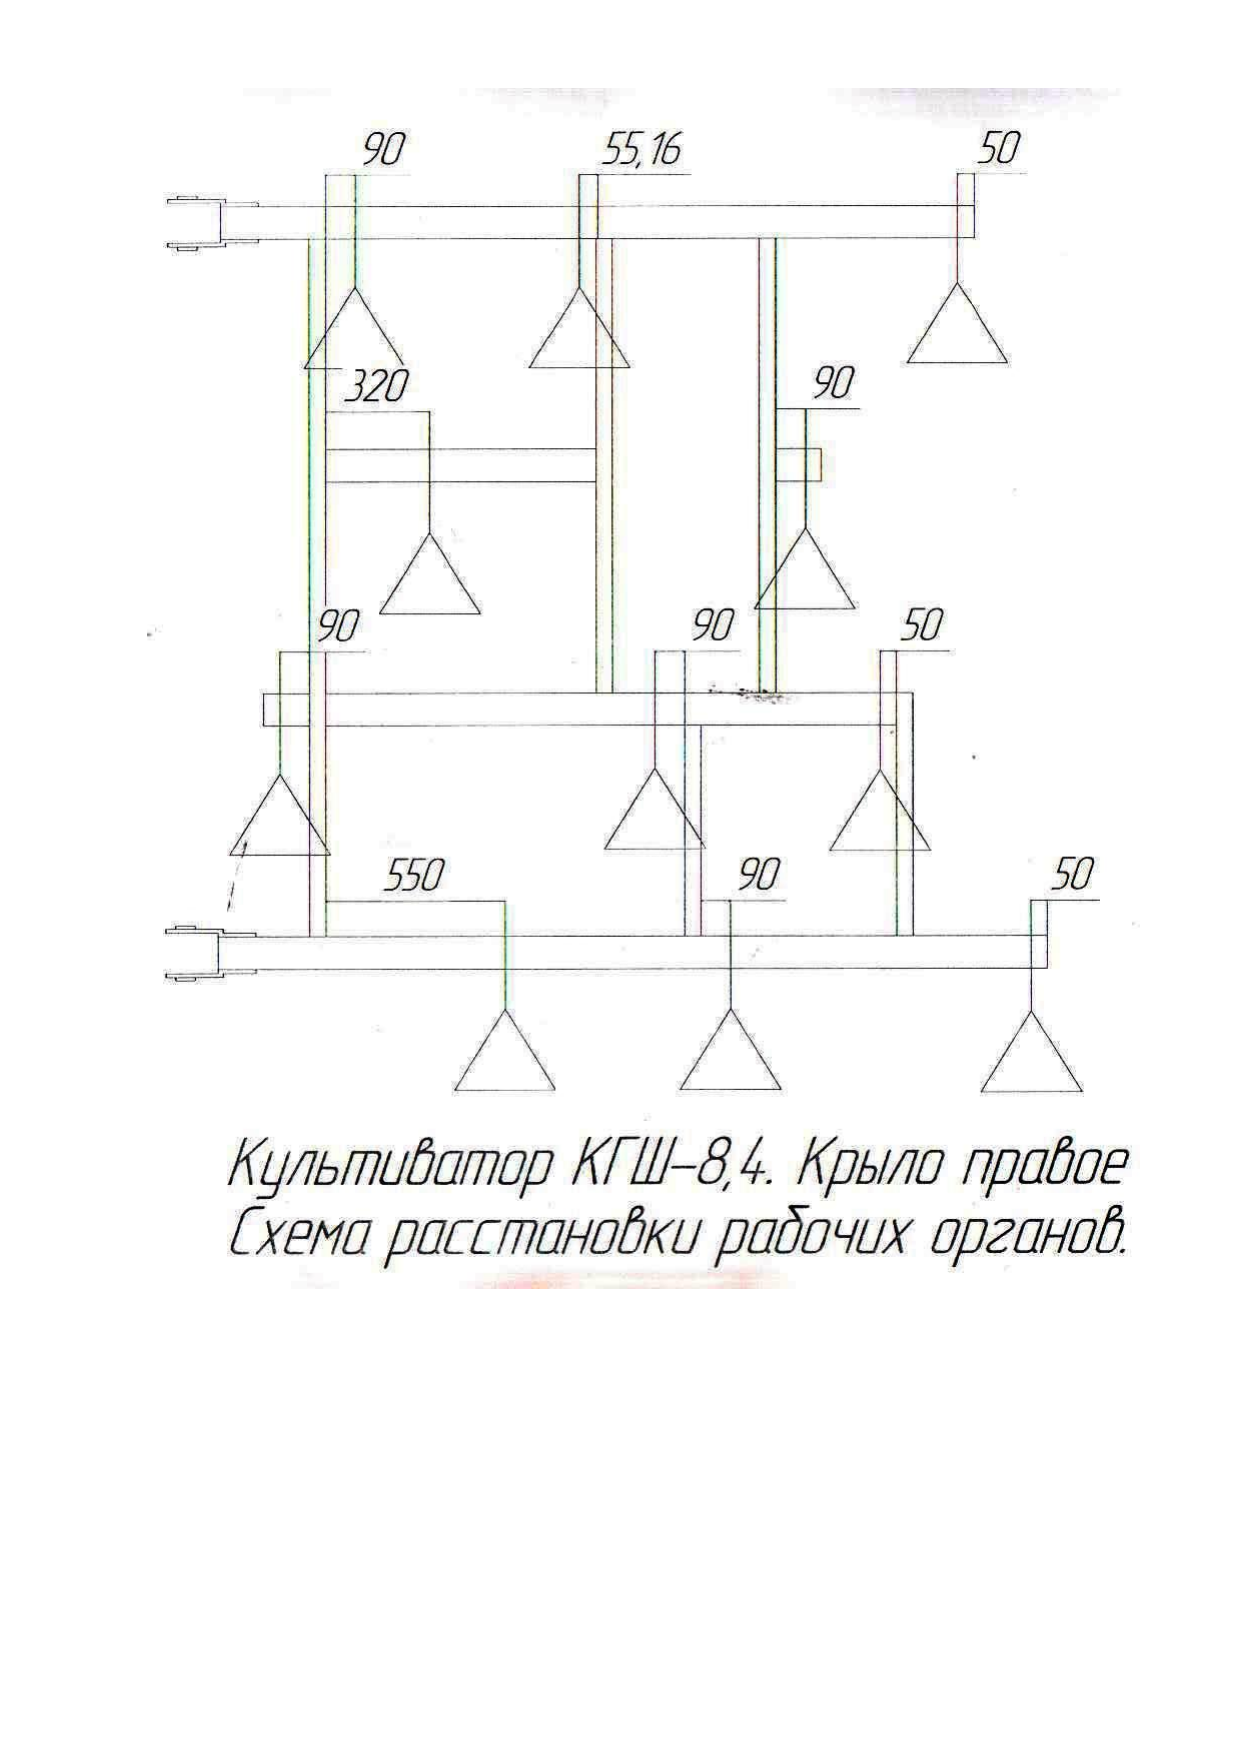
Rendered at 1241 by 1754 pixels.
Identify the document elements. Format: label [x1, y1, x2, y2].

picture [147, 88, 1140, 1289]
